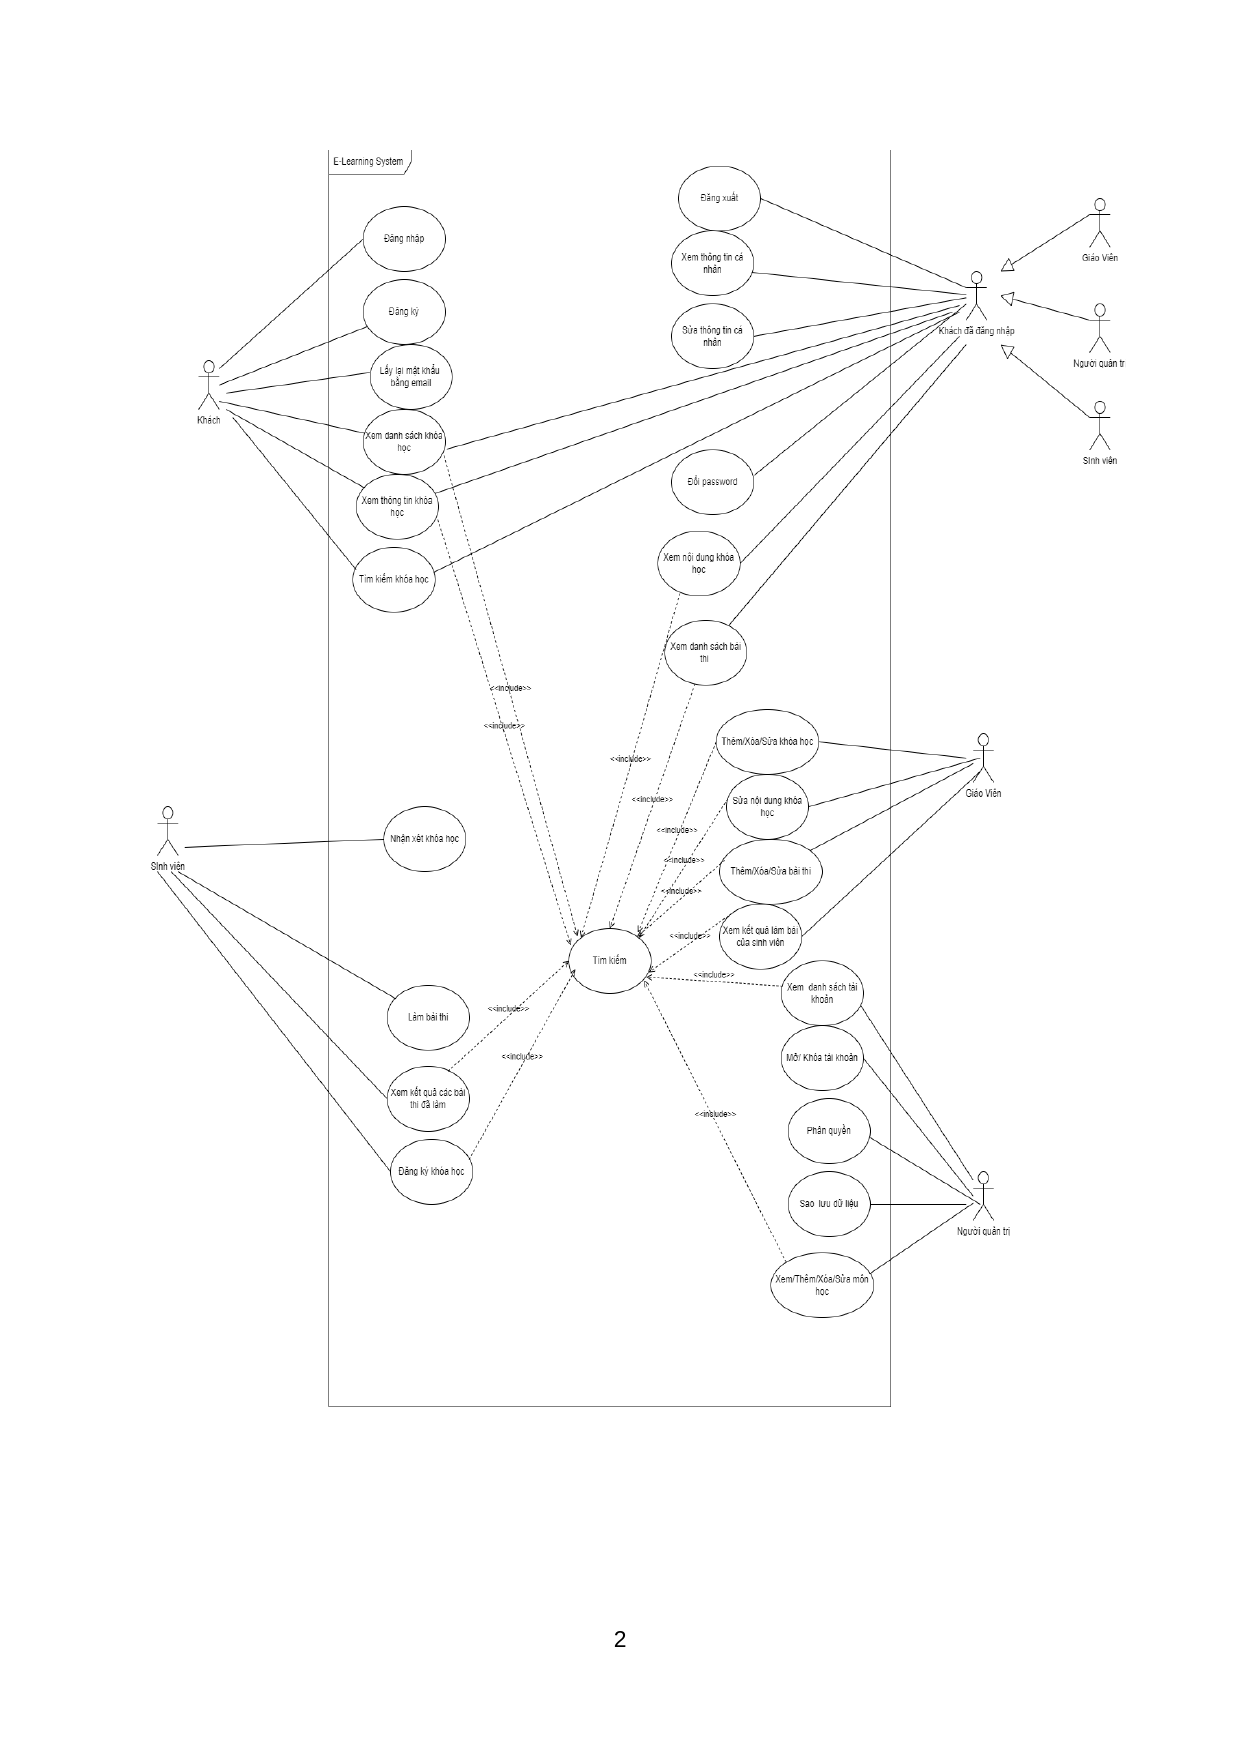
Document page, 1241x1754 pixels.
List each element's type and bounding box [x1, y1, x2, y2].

picture [150, 150, 1125, 1407]
